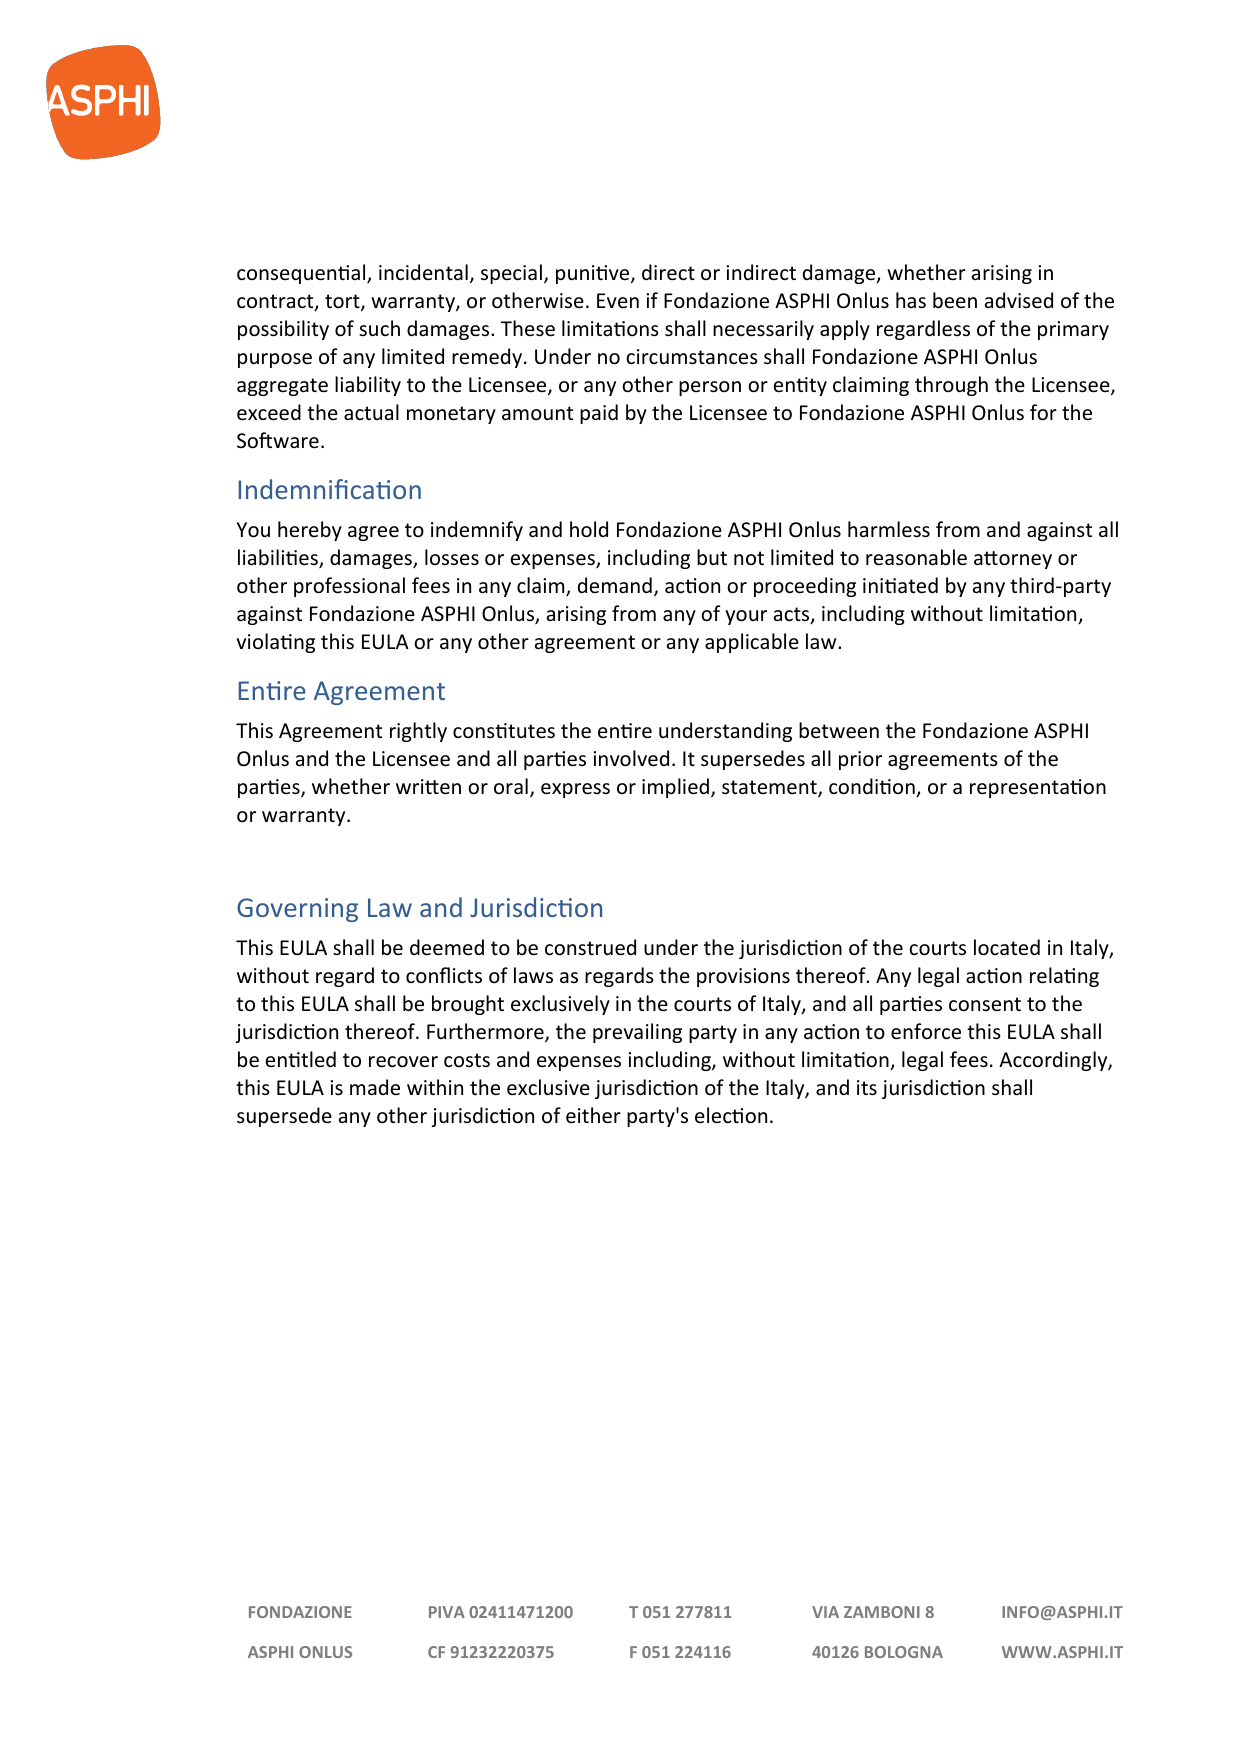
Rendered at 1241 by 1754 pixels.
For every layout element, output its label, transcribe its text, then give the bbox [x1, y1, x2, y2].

picture [32, 34, 174, 175]
text This Agreement rightly constitutes the entire understanding between the Fondazione ASPHI Onlus and the Licensee and all parties involved. It supersedes all prior agreements of the parties, whether written or oral, express or implied, statement, condition, or a representation or warranty. [236, 716, 1122, 828]
subtitle Entire Agreement [236, 672, 1122, 707]
text You hereby agree to indemnify and hold Fondazione ASPHI Onlus harmless from and against all liabilities, damages, losses or expenses, including but not limited to reasonable attorney or other professional fees in any claim, demand, action or proceeding initiated by any third-party against Fondazione ASPHI Onlus, arising from any of your acts, including without limitation, violating this EULA or any other agreement or any applicable law. [236, 515, 1122, 655]
subtitle Governing Law and Jurisdiction [236, 889, 1122, 925]
text This EULA shall be deemed to be construed under the jurisdiction of the courts located in Italy, without regard to conflicts of laws as regards the provisions thereof. Any legal action relating to this EULA shall be brought exclusively in the courts of Italy, and all parties consent to the jurisdiction thereof. Furthermore, the prevailing party in any action to enforce this EULA shall be entitled to recover costs and expenses including, without limitation, legal fees. Accordingly, this EULA is made within the exclusive jurisdiction of the Italy, and its jurisdiction shall supersede any other jurisdiction of either party's election. [236, 933, 1122, 1129]
subtitle Indemnification [236, 471, 1122, 507]
